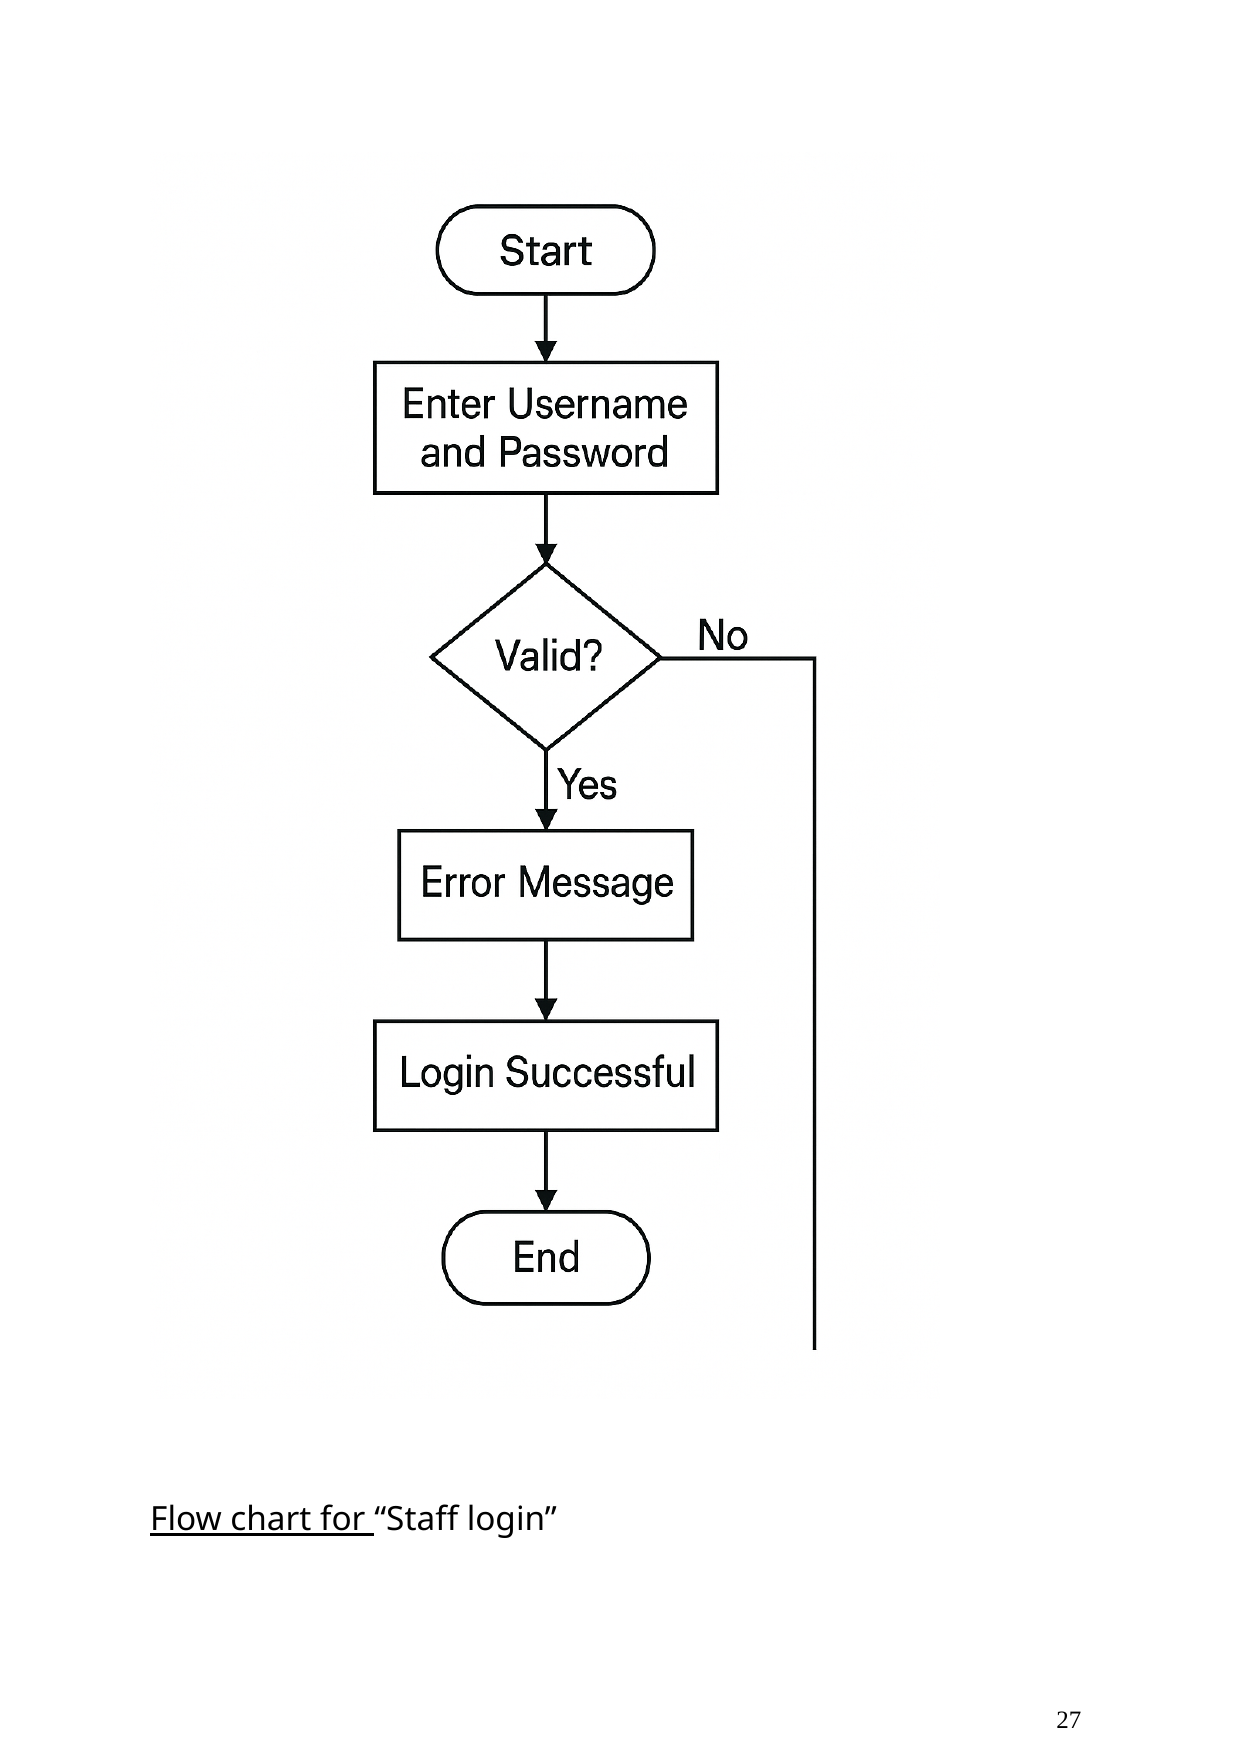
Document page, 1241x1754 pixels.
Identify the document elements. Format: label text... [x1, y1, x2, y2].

picture [150, 152, 940, 1399]
text Flow chart for “Staff login” [150, 1495, 1090, 1541]
